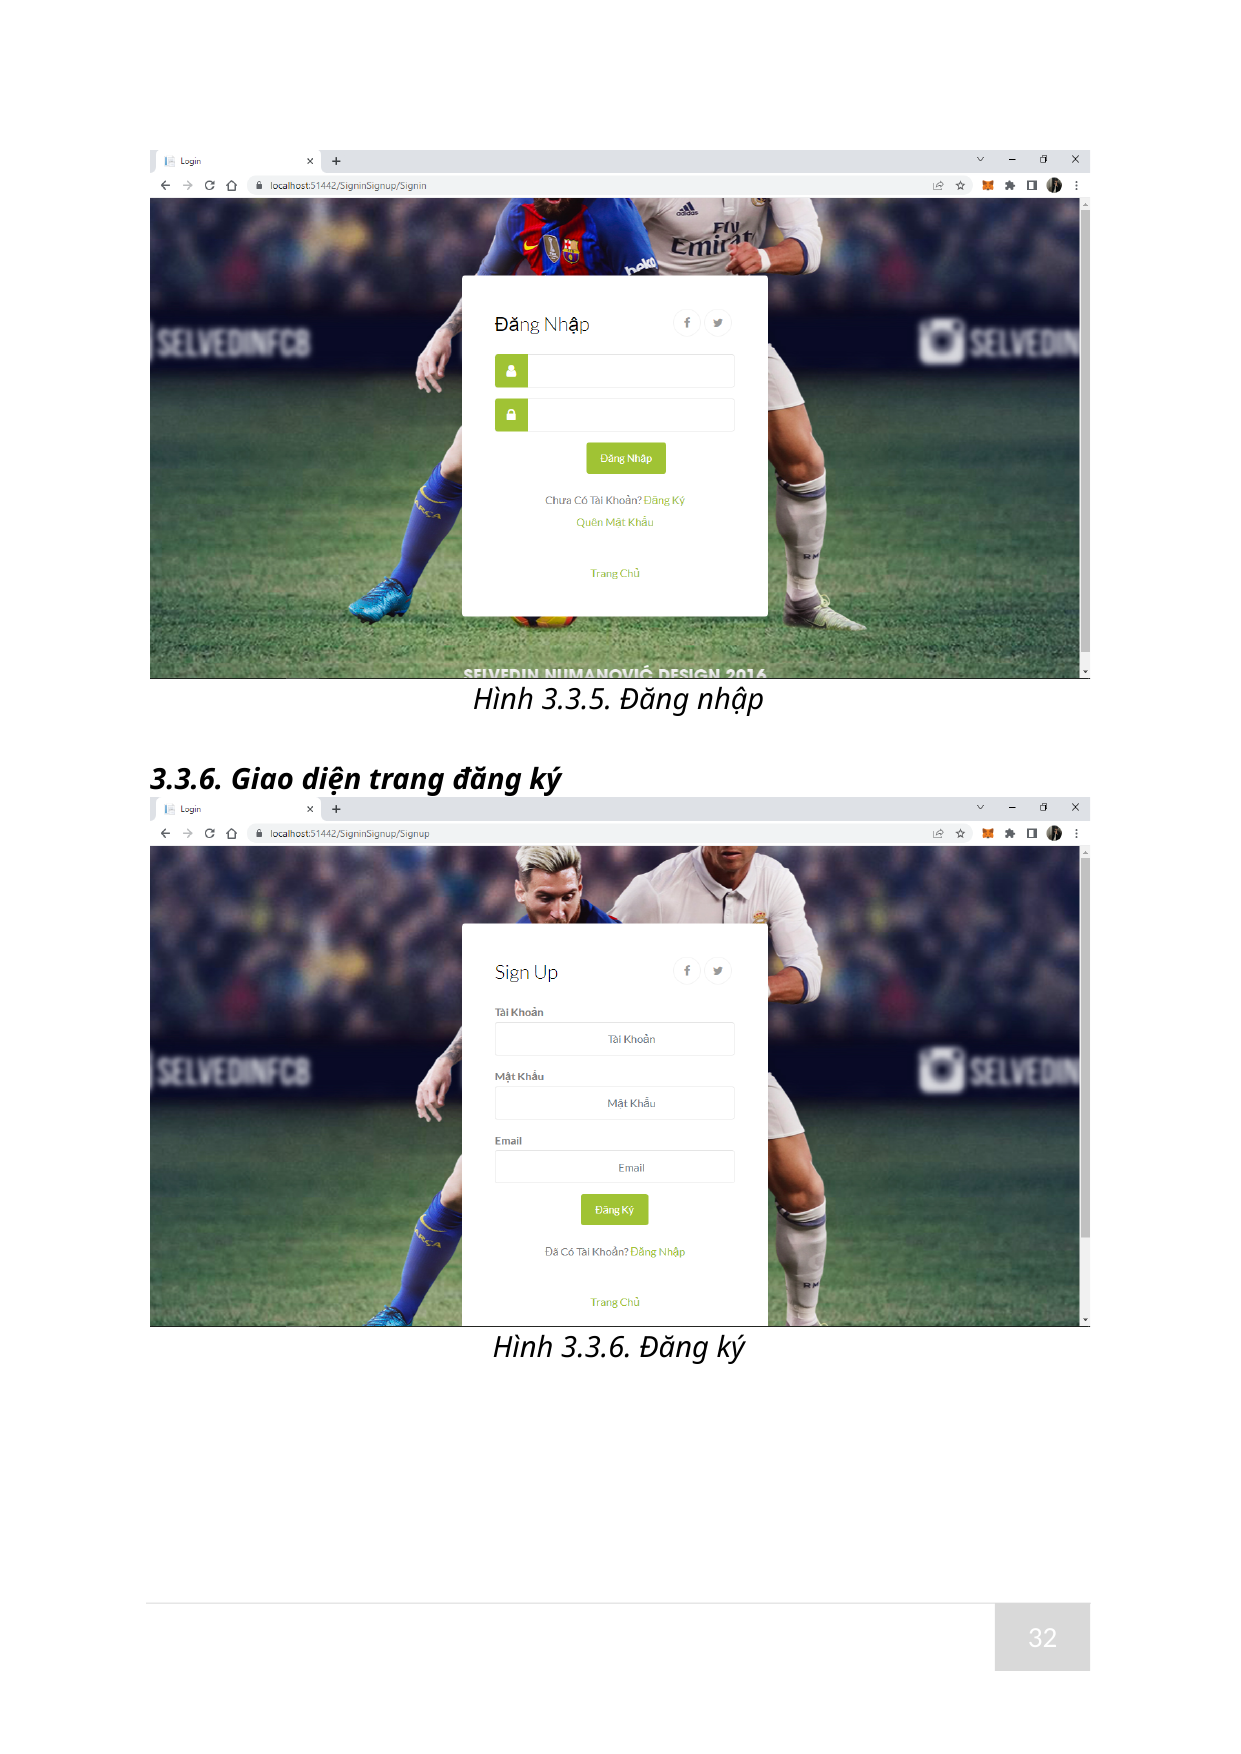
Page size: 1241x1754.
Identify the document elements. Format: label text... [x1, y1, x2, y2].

text Hình 3.3.5. Đăng nhập [150, 679, 1090, 718]
picture [150, 150, 1091, 679]
text Hình 3.3.6. Đăng ký [150, 1327, 1090, 1366]
text 3.3.6. Giao diện trang đăng ký [150, 758, 1090, 797]
picture [150, 797, 1091, 1327]
